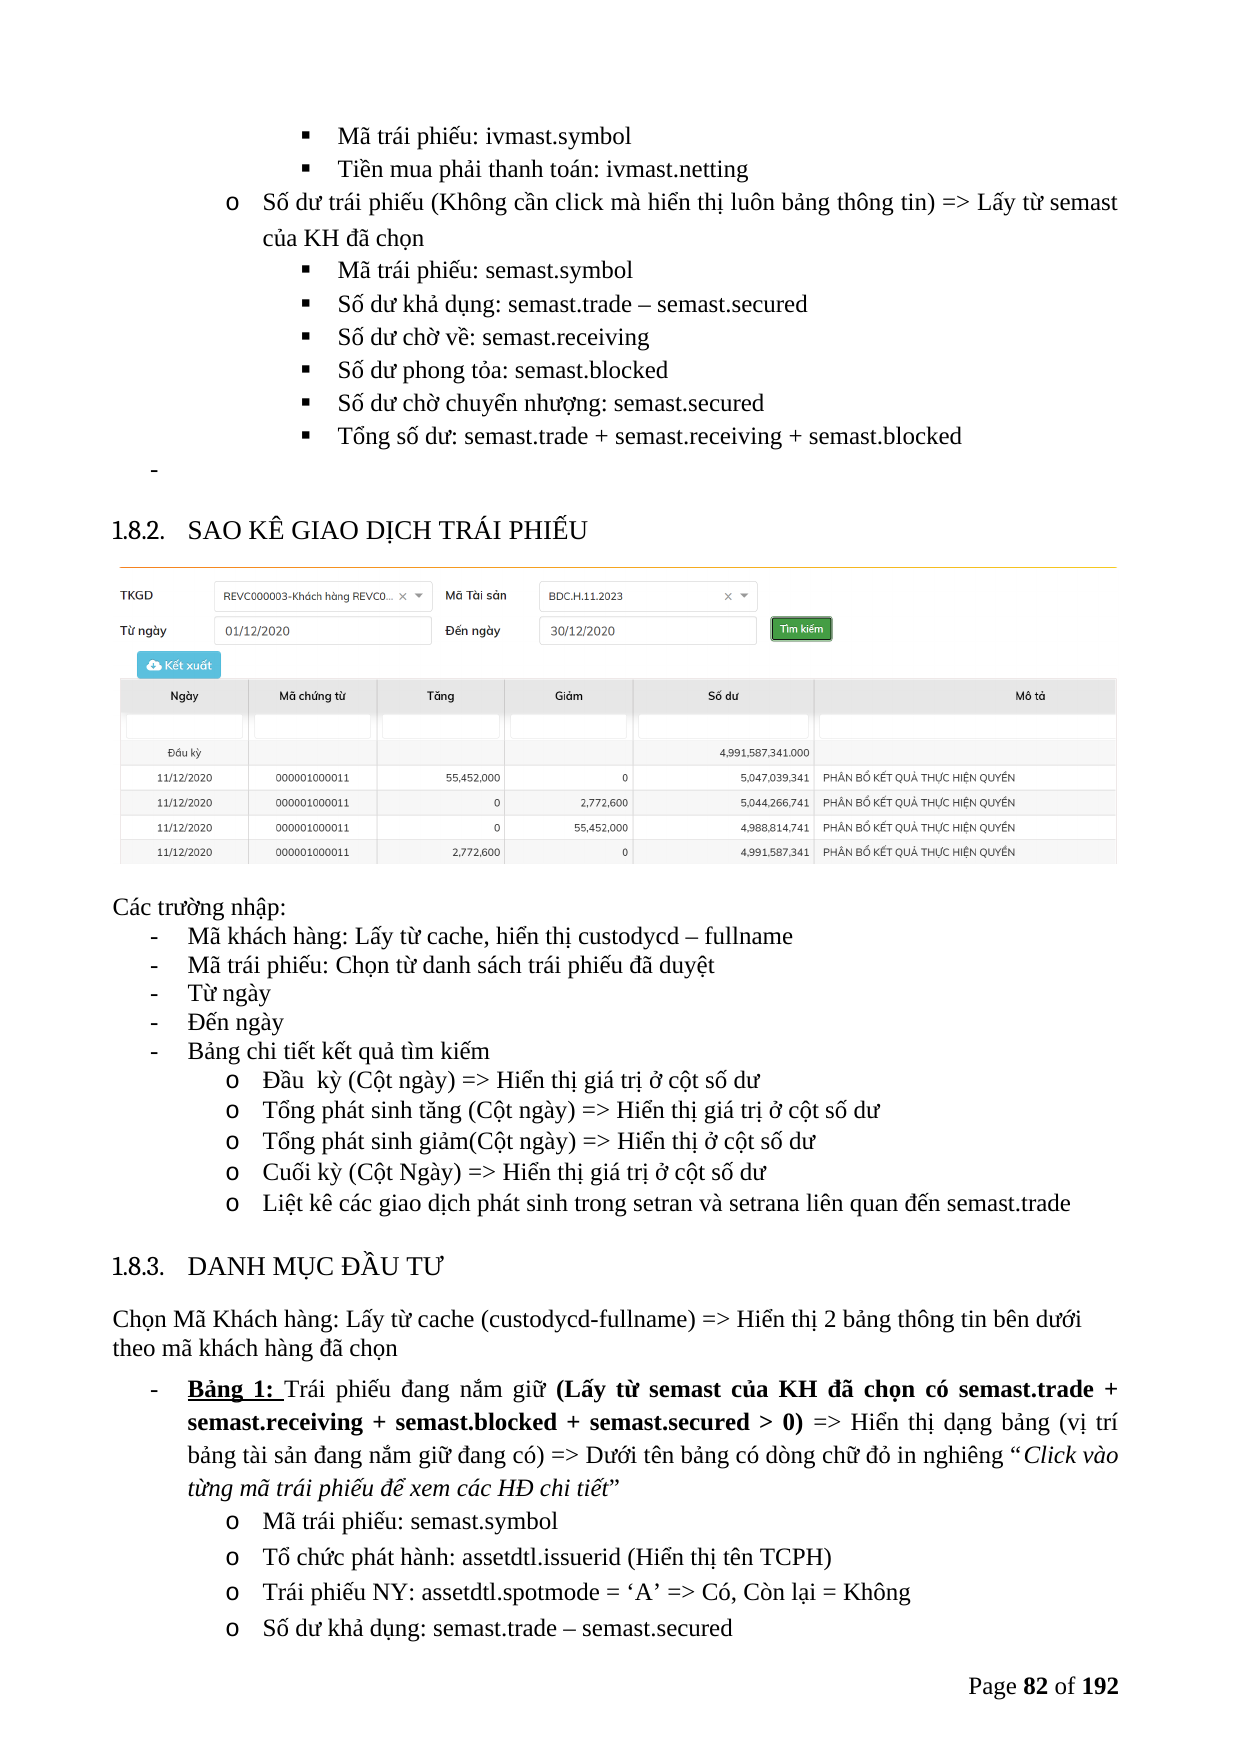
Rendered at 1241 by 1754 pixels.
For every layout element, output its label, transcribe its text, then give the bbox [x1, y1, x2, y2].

text Các trường nhập: [112, 892, 1119, 921]
list Mã trái phiếu: ivmast.symbol [300, 121, 1119, 150]
subtitle Danh mục đầu tư [112, 1250, 1119, 1282]
subtitle Sao kê giao dịch trái phiếu [112, 514, 1119, 546]
list Tổng phát sinh giảm(Cột ngày) => Hiển thị ở cột số dư [225, 1126, 1119, 1157]
list Tổng phát sinh tăng (Cột ngày) => Hiển thị giá trị ở cột số dư [225, 1096, 1119, 1126]
list Mã trái phiếu: semast.symbol [300, 256, 1119, 284]
list Tổng số dư: semast.trade + semast.receiving + semast.blocked [300, 421, 1119, 449]
list Số dư khả dụng: semast.trade – semast.secured [225, 1613, 1119, 1643]
list Mã khách hàng: Lấy từ cache, hiển thị custodycd – fullname [150, 921, 1119, 950]
list Mã trái phiếu: semast.symbol [225, 1506, 1119, 1537]
list Bảng chi tiết kết quả tìm kiếm [150, 1036, 1119, 1065]
list Liệt kê các giao dịch phát sinh trong setran và setrana liên quan đến semast.trade [225, 1188, 1119, 1219]
list Số dư phong tỏa: semast.blocked [300, 355, 1119, 383]
list Mã trái phiếu: Chọn từ danh sách trái phiếu đã duyệt [150, 950, 1119, 978]
text Chọn Mã Khách hàng: Lấy từ cache (custodycd-fullname) => Hiển thị 2 bảng thông tin bên dưới theo mã khách hàng đã chọn [112, 1304, 1119, 1362]
list Đến ngày [150, 1007, 1119, 1036]
list Bảng 1: Trái phiếu đang nắm giữ (Lấy từ semast của KH đã chọn có semast.trade + semast.receiving + semast.blocked + semast.secured > 0) => Hiển thị dạng bảng (vị trí bảng tài sản đang nắm giữ đang có) => Dưới tên bảng có dòng chữ đỏ in nghiêng “Click vào từng mã trái phiếu để xem các HĐ chi tiết” [150, 1374, 1119, 1502]
picture [112, 567, 1119, 864]
list Số dư chờ chuyển nhượng: semast.secured [300, 388, 1119, 416]
list Số dư chờ về: semast.receiving [300, 322, 1119, 350]
list Từ ngày [150, 978, 1119, 1007]
list Tổ chức phát hành: assetdtl.issuerid (Hiển thị tên TCPH) [225, 1542, 1119, 1573]
list Tiền mua phải thanh toán: ivmast.netting [300, 154, 1119, 183]
list Số dư khả dụng: semast.trade – semast.secured [300, 289, 1119, 317]
list Cuối kỳ (Cột Ngày) => Hiển thị giá trị ở cột số dư [225, 1157, 1119, 1188]
list Đầu kỳ (Cột ngày) => Hiển thị giá trị ở cột số dư [225, 1065, 1119, 1096]
list Số dư trái phiếu (Không cần click mà hiển thị luôn bảng thông tin) => Lấy từ semast của KH đã chọn [225, 187, 1119, 251]
list Trái phiếu NY: assetdtl.spotmode = ‘A’ => Có, Còn lại = Không [225, 1577, 1119, 1608]
